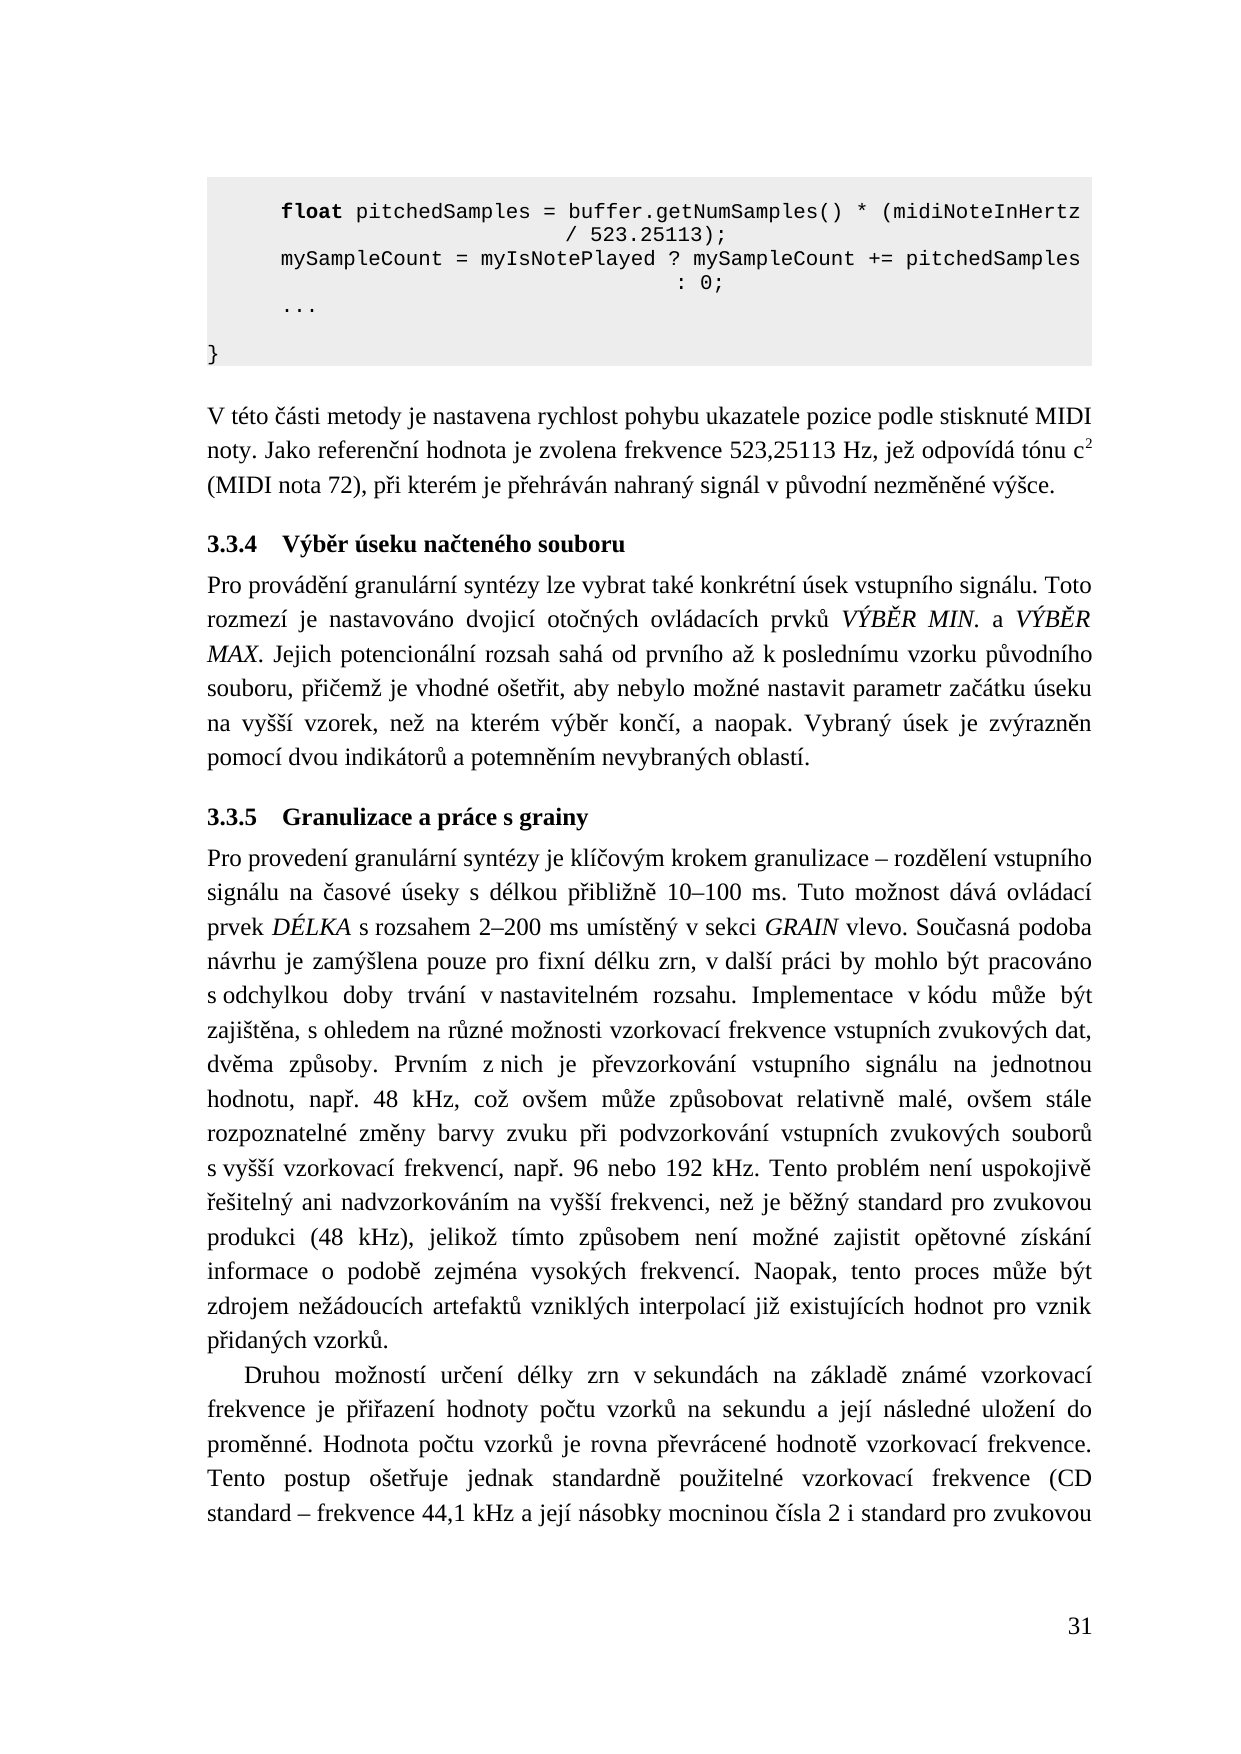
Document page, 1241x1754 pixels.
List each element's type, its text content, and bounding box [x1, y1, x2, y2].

subtitle Granulizace a práce s grainy [207, 802, 1092, 831]
text float pitchedSamples = buffer.getNumSamples() * (midiNoteInHertz [207, 201, 1092, 224]
text : 0; [207, 272, 1092, 295]
subtitle Výběr úseku načteného souboru [207, 529, 1092, 558]
text ... [207, 295, 1092, 319]
text / 523.25113); [207, 224, 1092, 248]
text V této části metody je nastavena rychlost pohybu ukazatele pozice podle stisknuté MIDI noty. Jako referenční hodnota je zvolena frekvence 523,25113 Hz, jež odpovídá tónu c2 (MIDI nota 72), při kterém je přehráván nahraný signál v původní nezměněné výšce. [207, 401, 1092, 498]
text } [207, 343, 1092, 366]
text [207, 1360, 1092, 1526]
text mySampleCount = myIsNotePlayed ? mySampleCount += pitchedSamples [207, 248, 1092, 272]
text Pro provedení granulární syntézy je klíčovým krokem granulizace – rozdělení vstupního signálu na časové úseky s délkou přibližně 10–100 ms. Tuto možnost dává ovládací prvek DÉLKA s rozsahem 2–200 ms umístěný v sekci GRAIN vlevo. Současná podoba návrhu je zamýšlena pouze pro fixní délku zrn, v další práci by mohlo být pracováno s odchylkou doby trvání v nastavitelném rozsahu. Implementace v kódu může být zajištěna, s ohledem na různé možnosti vzorkovací frekvence vstupních zvukových dat, dvěma způsoby. Prvním z nich je převzorkování vstupního signálu na jednotnou hodnotu, např. 48 kHz, což ovšem může způsobovat relativně malé, ovšem stále rozpoznatelné změny barvy zvuku při podvzorkování vstupních zvukových souborů s vyšší vzorkovací frekvencí, např. 96 nebo 192 kHz. Tento problém není uspokojivě řešitelný ani nadvzorkováním na vyšší frekvenci, než je běžný standard pro zvukovou produkci (48 kHz), jelikož tímto způsobem není možné zajistit opětovné získání informace o podobě zejména vysokých frekvencí. Naopak, tento proces může být zdrojem nežádoucích artefaktů vzniklých interpolací již existujících hodnot pro vznik přidaných vzorků. [207, 843, 1092, 1354]
text Pro provádění granulární syntézy lze vybrat také konkrétní úsek vstupního signálu. Toto rozmezí je nastavováno dvojicí otočných ovládacích prvků VÝBĚR MIN. a VÝBĚR MAX. Jejich potencionální rozsah sahá od prvního až k poslednímu vzorku původního souboru, přičemž je vhodné ošetřit, aby nebylo možné nastavit parametr začátku úseku na vyšší vzorek, než na kterém výběr končí, a naopak. Vybraný úsek je zvýrazněn pomocí dvou indikátorů a potemněním nevybraných oblastí. [207, 570, 1092, 771]
